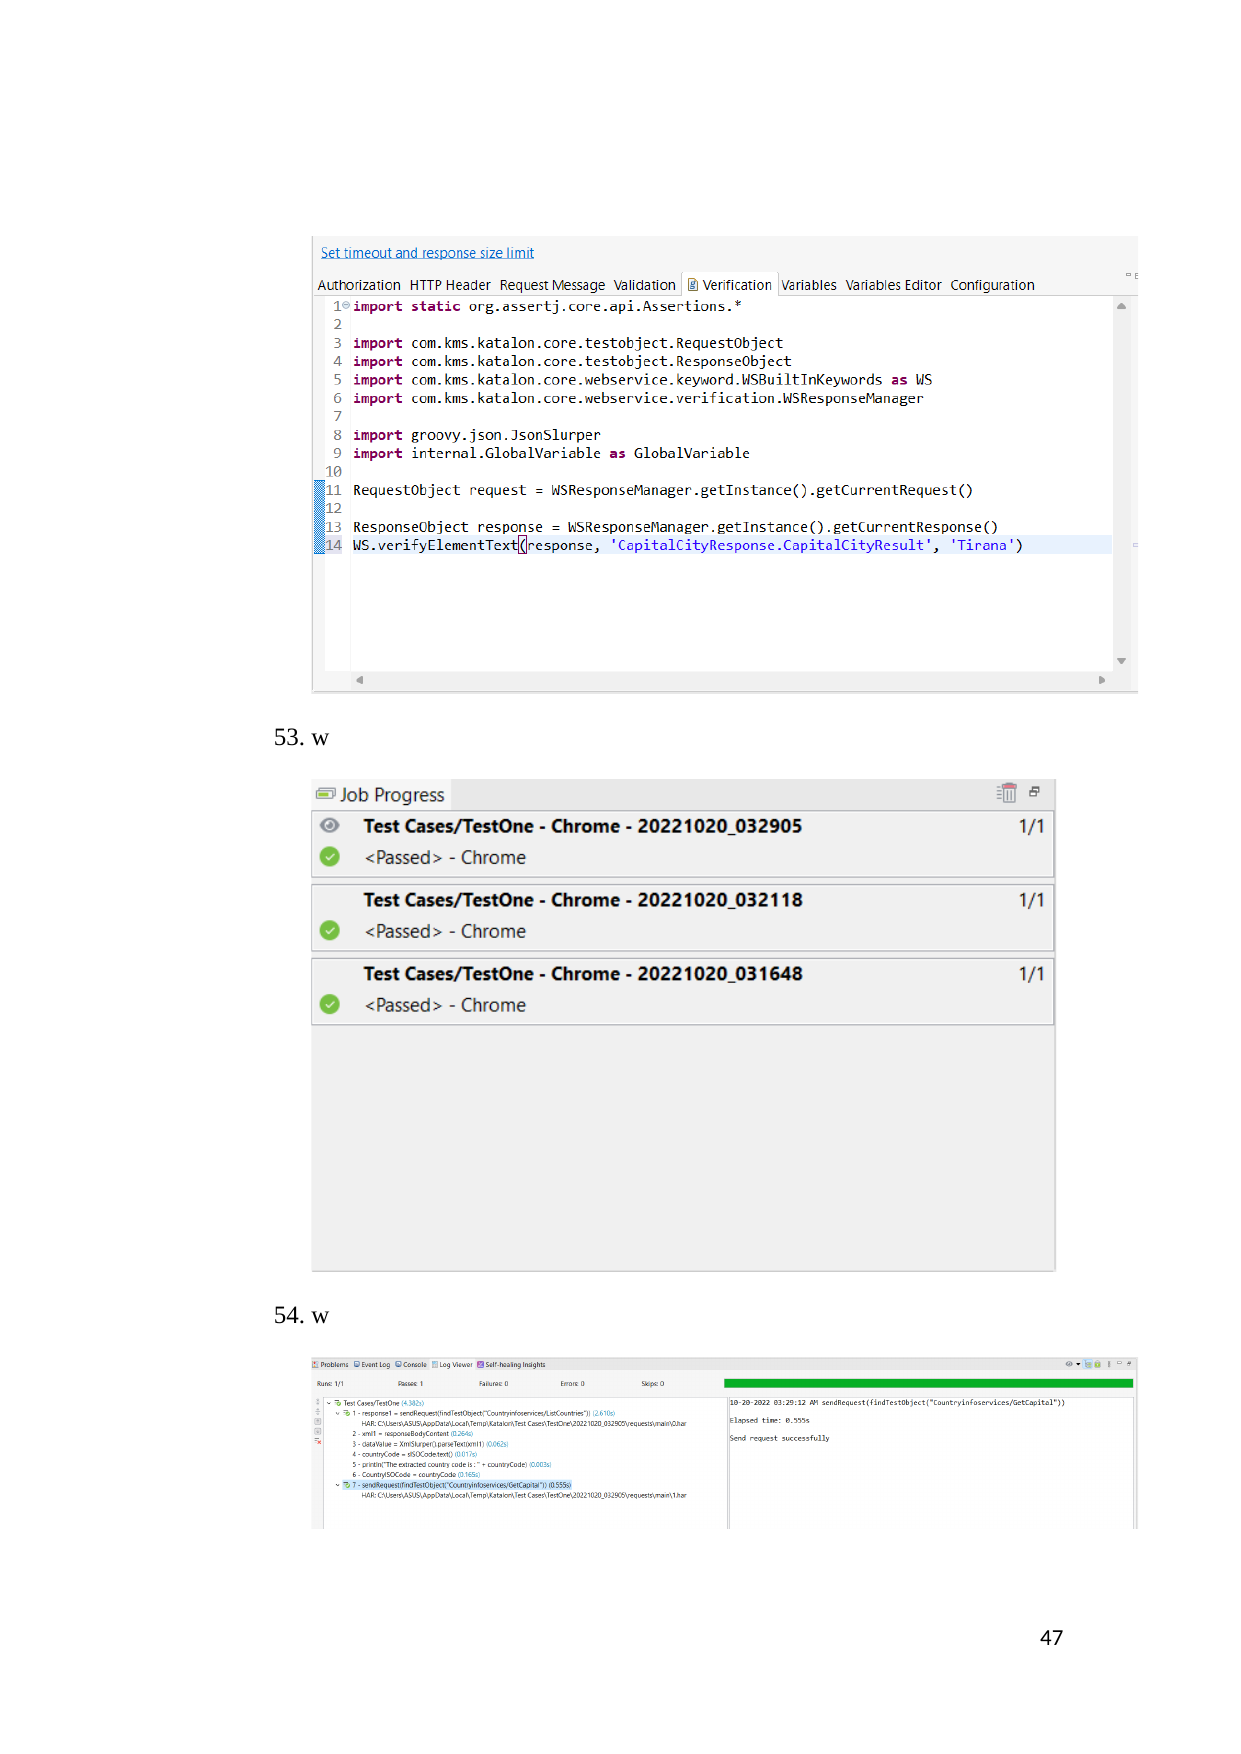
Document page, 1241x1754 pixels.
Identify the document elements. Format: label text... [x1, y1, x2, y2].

picture [311, 236, 1139, 694]
list w [274, 1300, 1063, 1328]
list w [274, 722, 1063, 751]
picture [311, 779, 1057, 1272]
picture [311, 1357, 1139, 1529]
